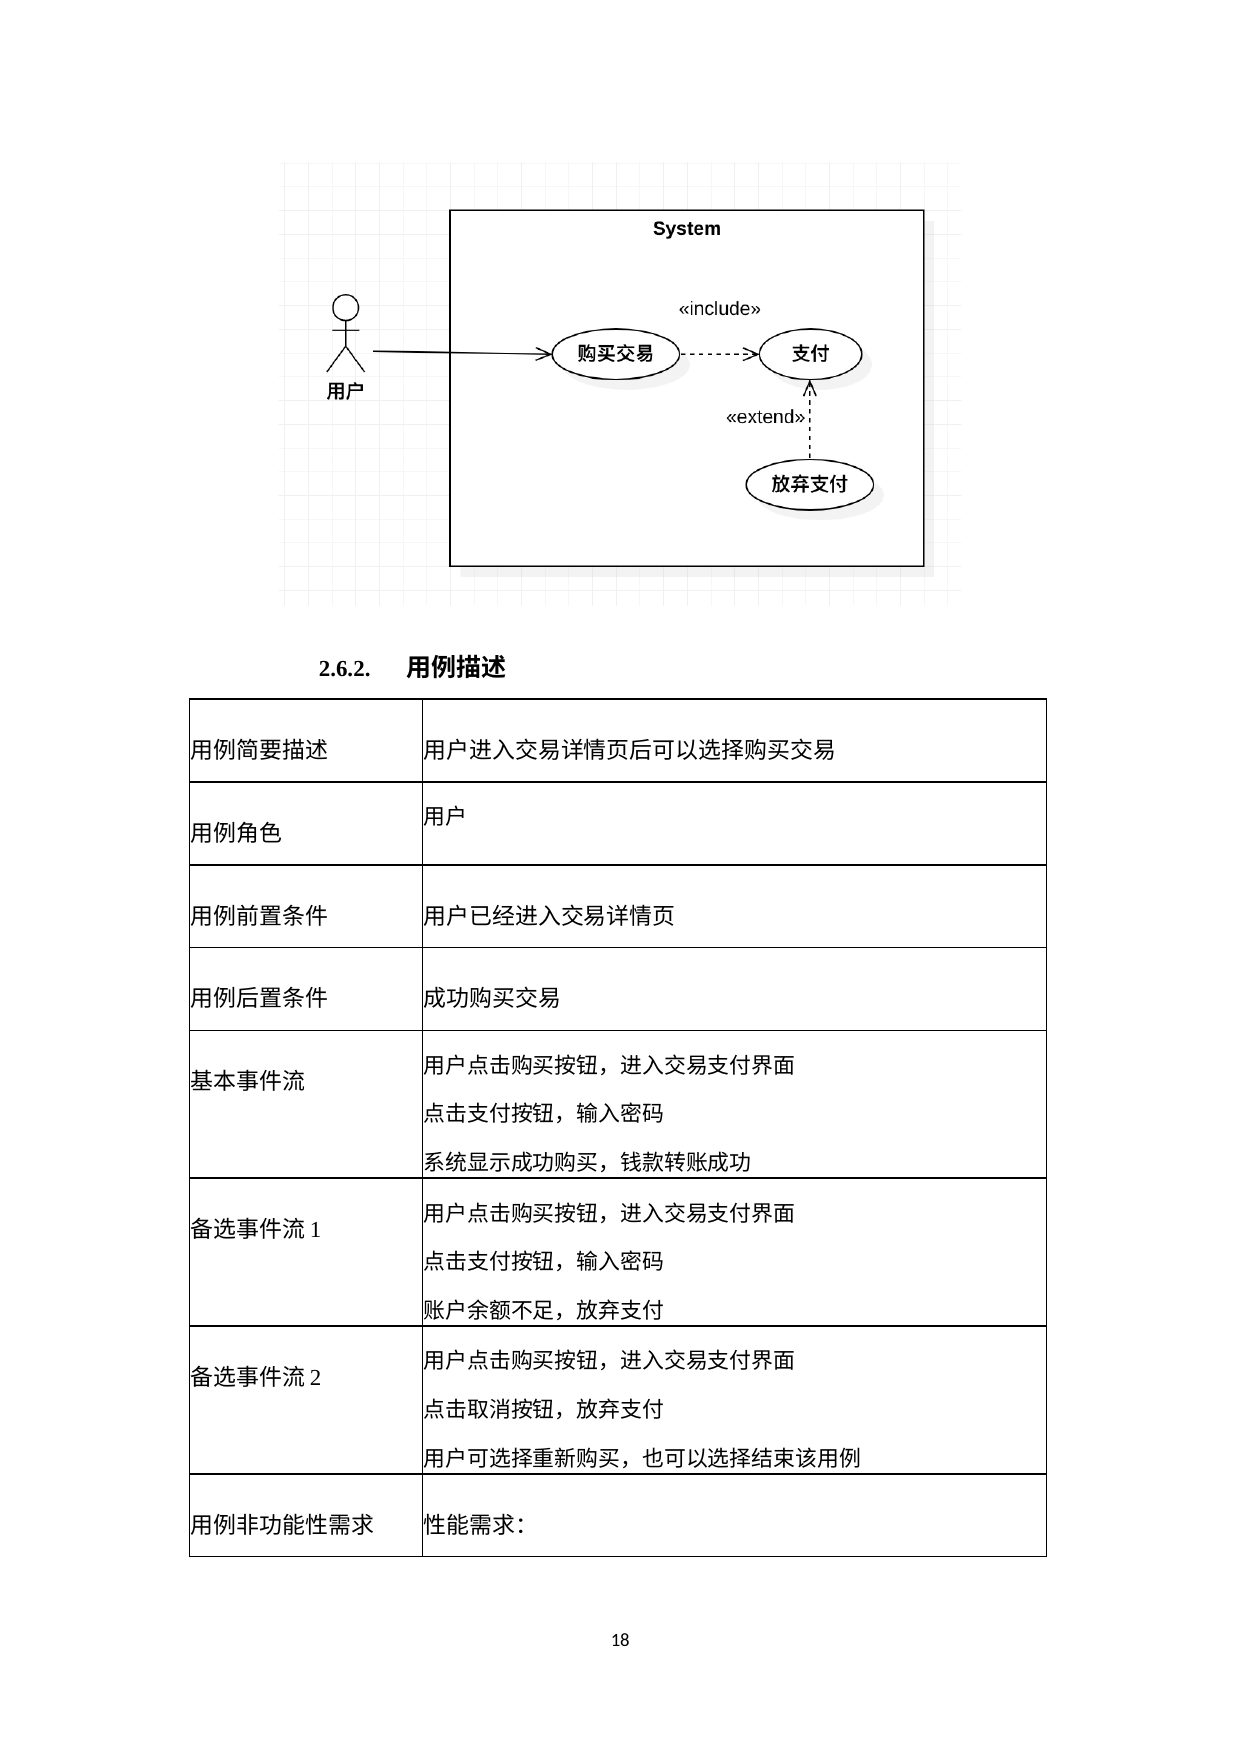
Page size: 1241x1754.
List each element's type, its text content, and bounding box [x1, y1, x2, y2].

table_cell 用例角色 [190, 783, 422, 864]
table_cell 用户点击购买按钮，进入交易支付界面 点击支付按钮，输入密码 系统显示成功购买，钱款转账成功 [423, 1031, 1046, 1177]
table_cell 用户 [423, 783, 1046, 864]
table_cell 基本事件流 [190, 1031, 422, 1177]
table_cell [423, 1475, 1046, 1556]
table_cell 用例前置条件 [190, 866, 422, 947]
table_header 用户进入交易详情页后可以选择购买交易 [423, 700, 1046, 781]
table_header 用例简要描述 [190, 700, 422, 781]
table_cell 用户点击购买按钮，进入交易支付界面 点击取消按钮，放弃支付 用户可选择重新购买，也可以选择结束该用例 [423, 1327, 1046, 1473]
list 用例描述 [319, 633, 1053, 698]
table_cell 用户已经进入交易详情页 [423, 866, 1046, 947]
table_cell 备选事件流2 [190, 1327, 422, 1473]
table_cell 备选事件流1 [190, 1179, 422, 1325]
picture [278, 162, 962, 606]
table_cell 成功购买交易 [423, 948, 1046, 1029]
table_cell 用例后置条件 [190, 948, 422, 1029]
table_cell 用户点击购买按钮，进入交易支付界面 点击支付按钮，输入密码 账户余额不足，放弃支付 [423, 1179, 1046, 1325]
table_cell 用例非功能性需求 [190, 1475, 422, 1556]
